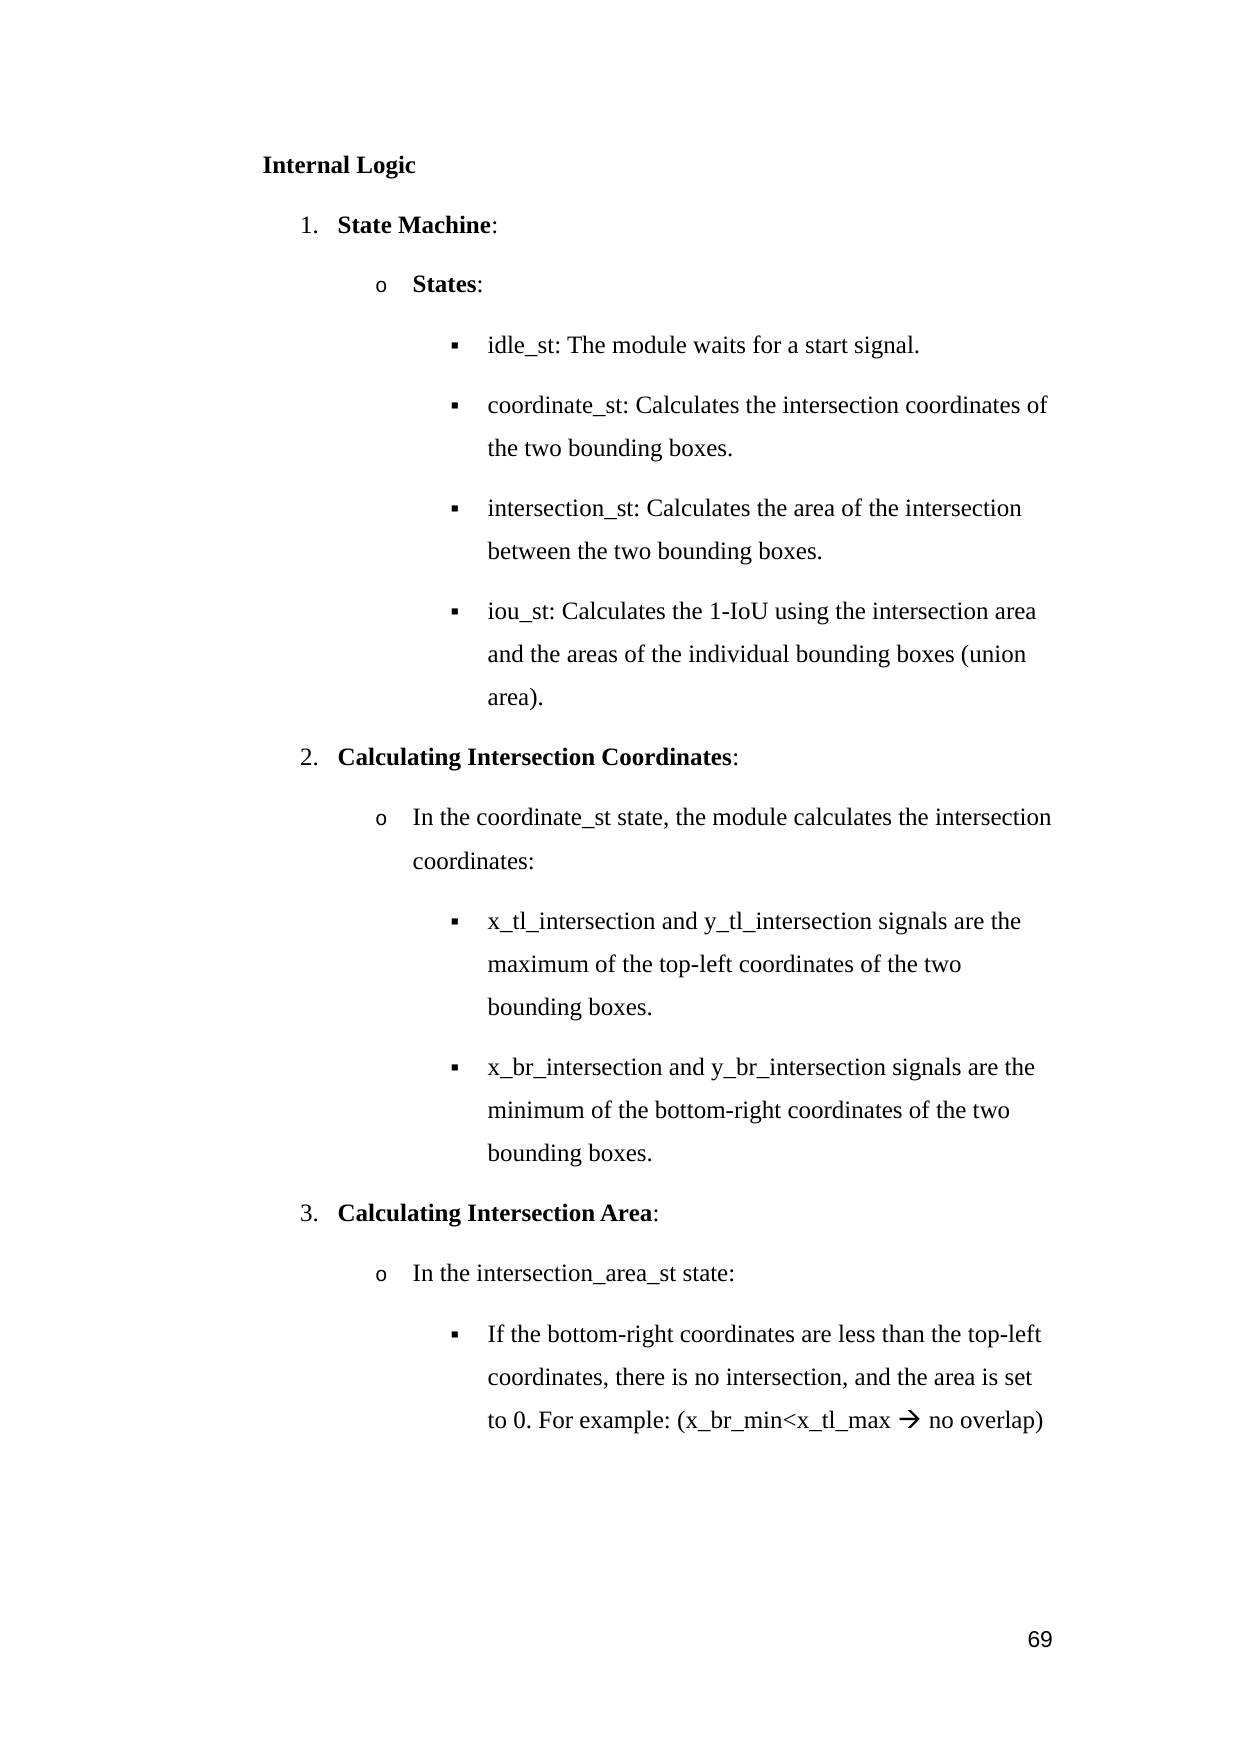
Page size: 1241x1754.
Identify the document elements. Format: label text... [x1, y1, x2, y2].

list If the bottom-right coordinates are less than the top-left coordinates, there is no intersection, and the area is set to 0. For example: (x_br_min<x_tl_max no overlap) [450, 1319, 1053, 1434]
list Calculating Intersection Area: [300, 1198, 1053, 1227]
list coordinate_st: Calculates the intersection coordinates of the two bounding boxes. [450, 390, 1053, 462]
list State Machine: [300, 210, 1053, 238]
list In the coordinate_st state, the module calculates the intersection coordinates: [375, 802, 1053, 875]
list idle_st: The module waits for a start signal. [450, 331, 1053, 359]
list intersection_st: Calculates the area of the intersection between the two bounding boxes. [450, 493, 1053, 565]
list Calculating Intersection Coordinates: [300, 742, 1053, 771]
list States: [375, 269, 1053, 299]
text Internal Logic [262, 150, 1053, 179]
list In the intersection_area_st state: [375, 1258, 1053, 1287]
list x_br_intersection and y_br_intersection signals are the minimum of the bottom-right coordinates of the two bounding boxes. [450, 1052, 1053, 1167]
list iou_st: Calculates the 1-IoU using the intersection area and the areas of the individual bounding boxes (union area). [450, 596, 1053, 711]
list x_tl_intersection and y_tl_intersection signals are the maximum of the top-left coordinates of the two bounding boxes. [450, 906, 1053, 1021]
